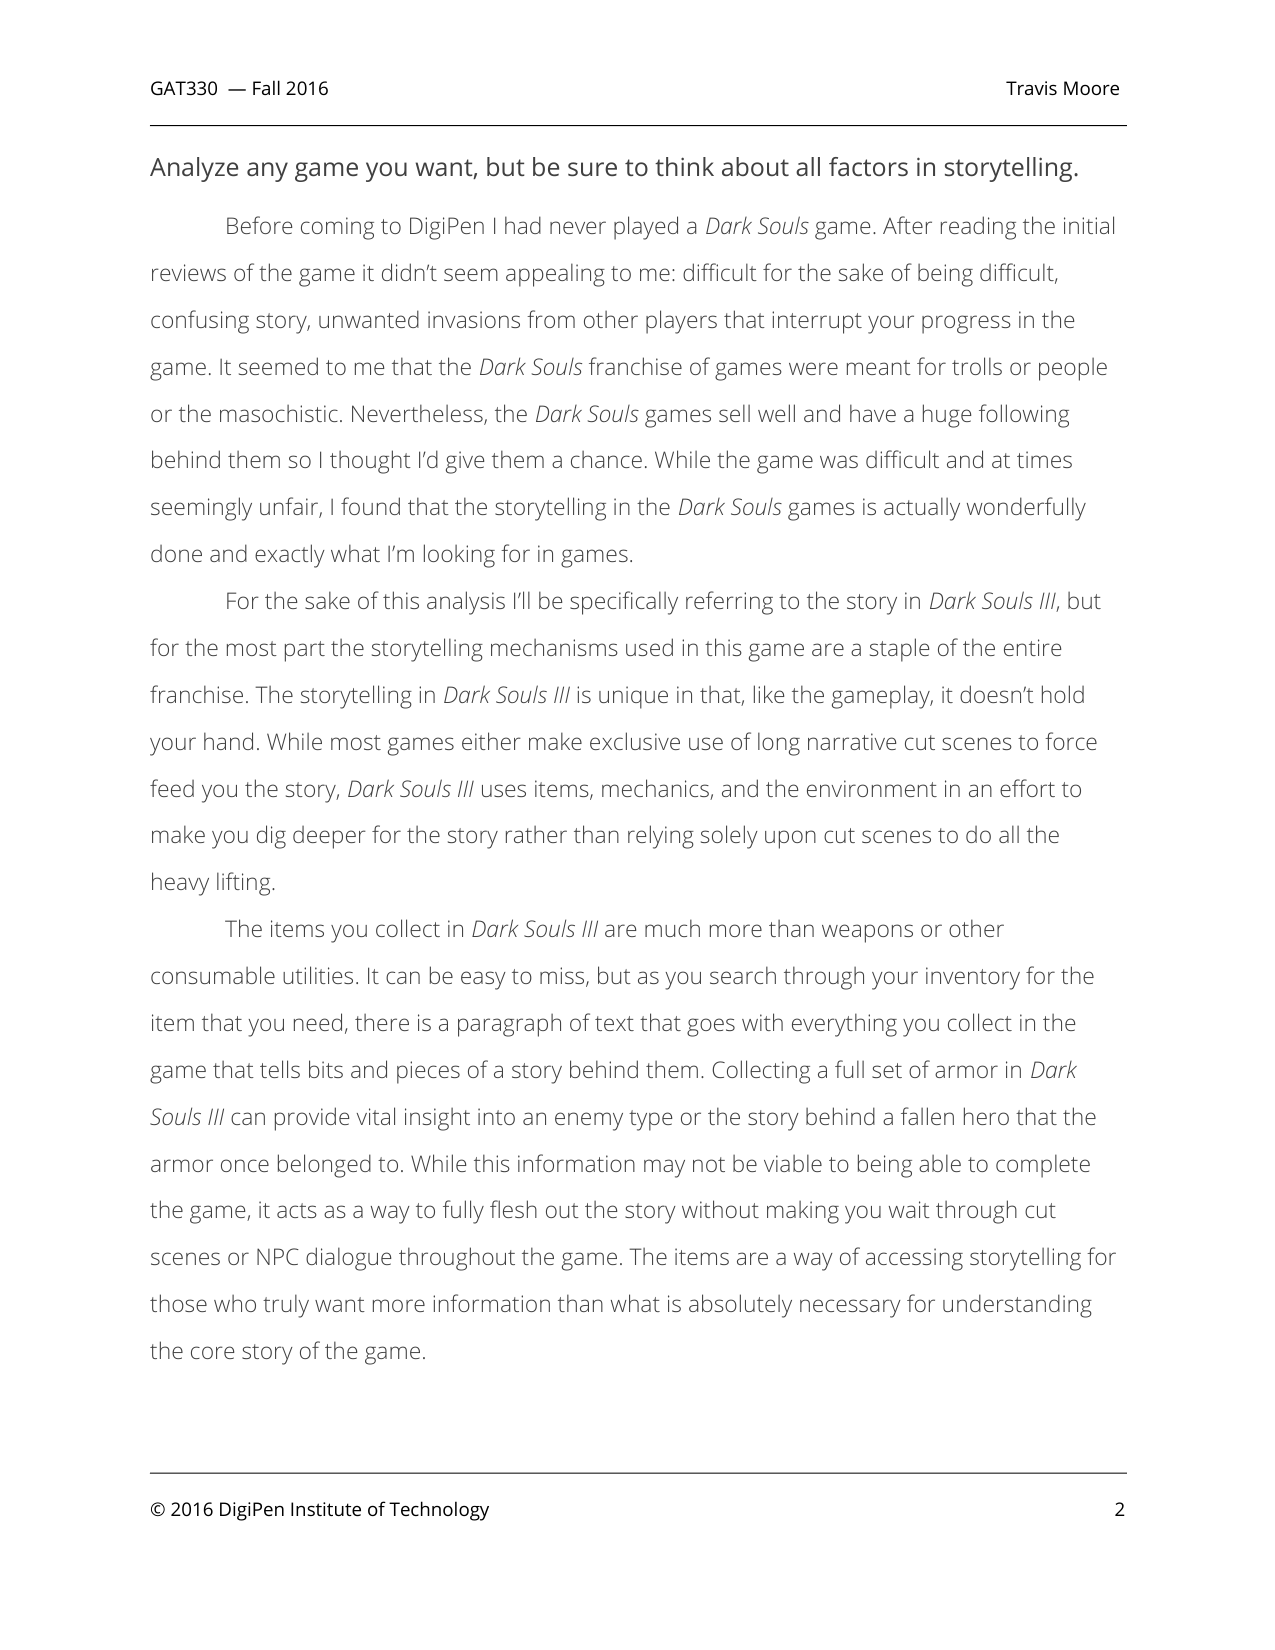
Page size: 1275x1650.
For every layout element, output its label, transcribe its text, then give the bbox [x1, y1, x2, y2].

text The items you collect in Dark Souls III are much more than weapons or other consumable utilities. It can be easy to miss, but as you search through your inventory for the item that you need, there is a paragraph of text that goes with everything you collect in the game that tells bits and pieces of a story behind them. Collecting a full set of armor in Dark Souls III can provide vital insight into an enemy type or the story behind a fallen hero that the armor once belonged to. While this information may not be viable to being able to complete the game, it acts as a way to fully flesh out the story without making you wait through cut scenes or NPC dialogue throughout the game. The items are a way of accessing storytelling for those who truly want more information than what is absolutely necessary for understanding the core story of the game. [150, 913, 1125, 1366]
text For the sake of this analysis I’ll be specifically referring to the story in Dark Souls III, but for the most part the storytelling mechanisms used in this game are a staple of the entire franchise. The storytelling in Dark Souls III is unique in that, like the gameplay, it doesn’t hold your hand. While most games either make exclusive use of long narrative cut scenes to force feed you the story, Dark Souls III uses items, mechanics, and the environment in an effort to make you dig deeper for the story rather than relying solely upon cut scenes to do all the heavy lifting. [150, 585, 1125, 897]
text Analyze any game you want, but be sure to think about all factors in storytelling. [150, 150, 1125, 184]
text Before coming to DigiPen I had never played a Dark Souls game. After reading the initial reviews of the game it didn’t seem appealing to me: difficult for the sake of being difficult, confusing story, unwanted invasions from other players that interrupt your progress in the game. It seemed to me that the Dark Souls franchise of games were meant for trolls or people or the masochistic. Nevertheless, the Dark Souls games sell well and have a huge following behind them so I thought I’d give them a chance. While the game was difficult and at times seemingly unfair, I found that the storytelling in the Dark Souls games is actually wonderfully done and exactly what I’m looking for in games. [150, 210, 1125, 569]
